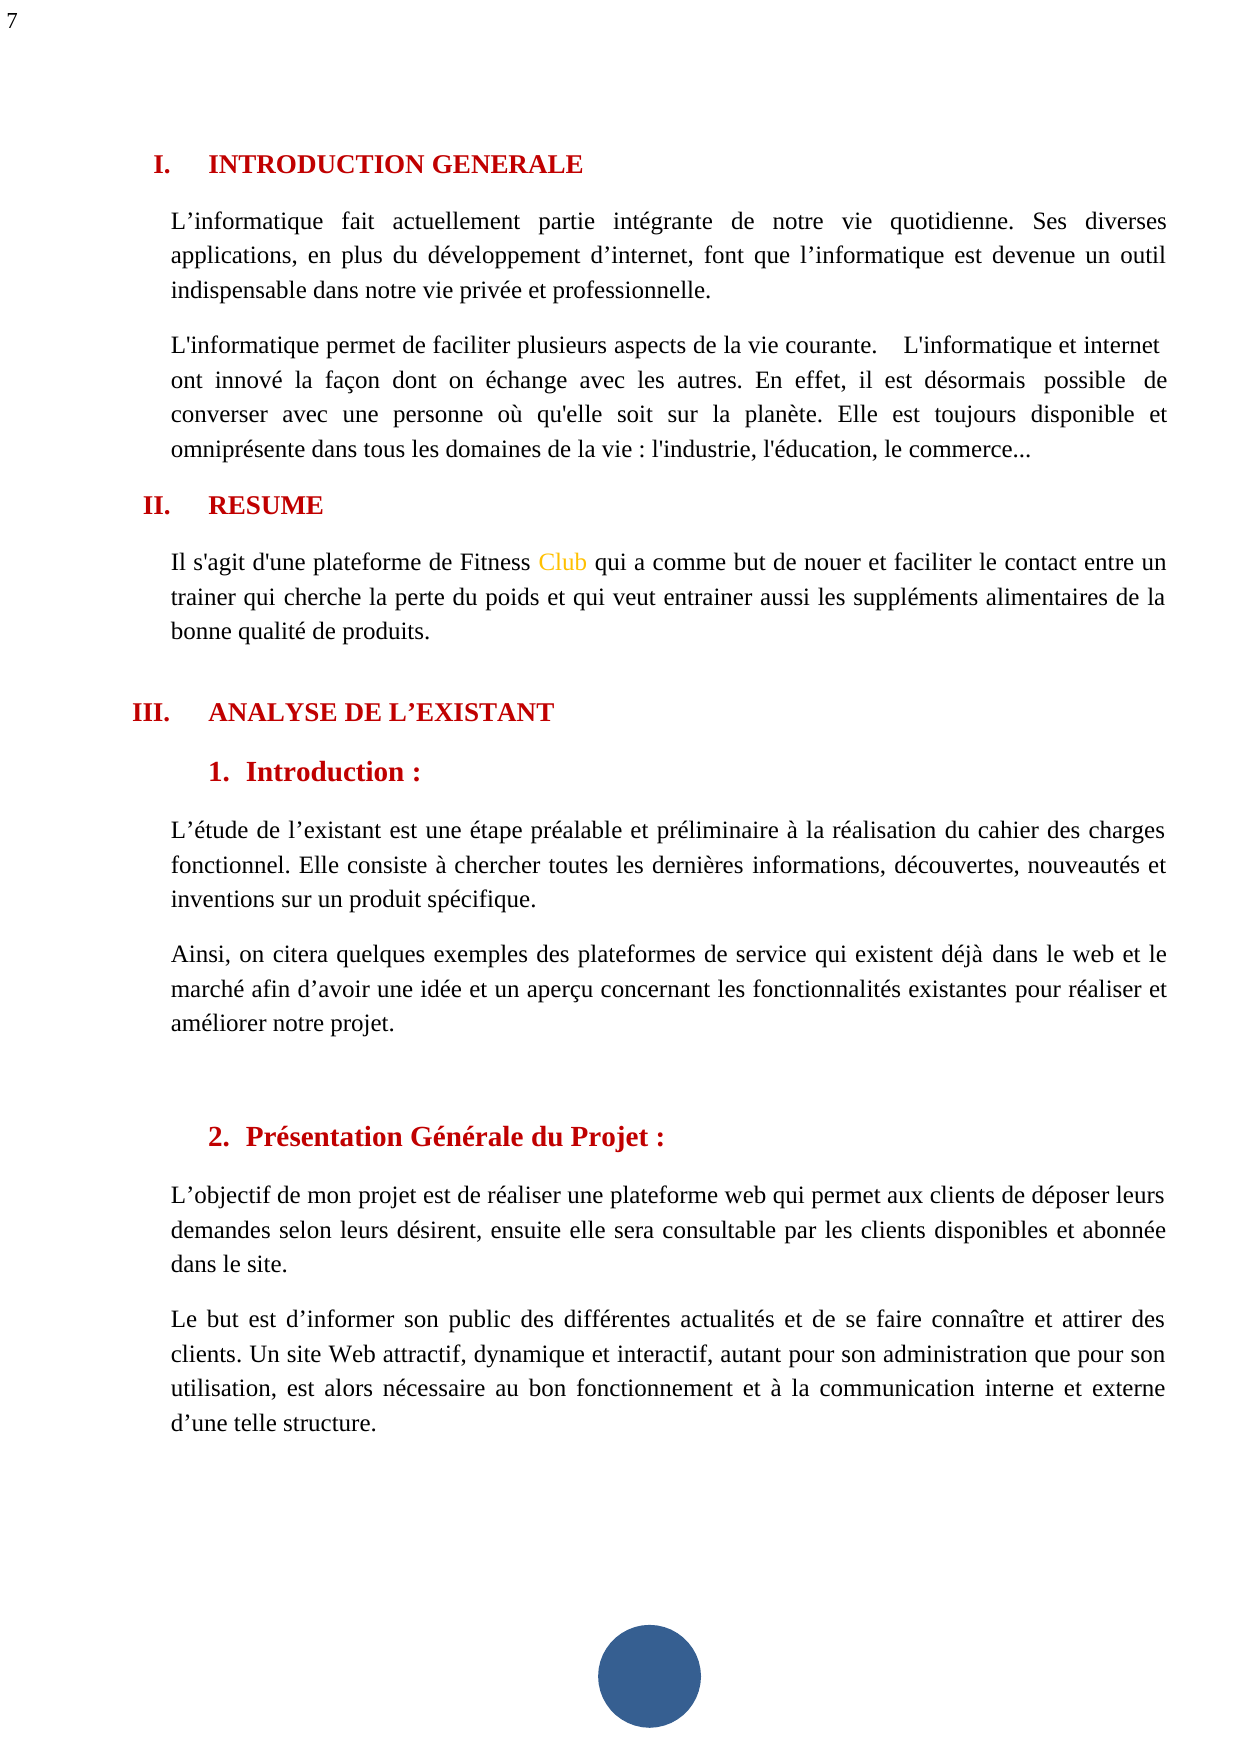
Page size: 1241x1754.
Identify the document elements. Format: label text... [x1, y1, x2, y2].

text Il s'agit d'une plateforme de Fitness Club qui a comme but de nouer et faciliter le contact entre un trainer qui cherche la perte du poids et qui veut entrainer aussi les suppléments alimentaires de la bonne qualité de produits. [171, 547, 1167, 645]
subtitle Présentation Générale du Projet : [208, 1119, 1240, 1153]
subtitle ANALYSE DE L’EXISTANT [132, 696, 1240, 727]
text Ainsi, on citera quelques exemples des plateformes de service qui existent déjà dans le web et le marché afin d’avoir une idée et un aperçu concernant les fonctionnalités existantes pour réaliser et améliorer notre projet. [171, 939, 1167, 1037]
subtitle INTRODUCTION GENERALE [153, 148, 1240, 179]
list Introduction : [208, 754, 1240, 788]
subtitle RESUME [143, 489, 1240, 521]
text L’informatique fait actuellement partie intégrante de notre vie quotidienne. Ses diverses applications, en plus du développement d’internet, font que l’informatique est devenue un outil indispensable dans notre vie privée et professionnelle. [171, 206, 1167, 304]
text L’objectif de mon projet est de réaliser une plateforme web qui permet aux clients de déposer leurs demandes selon leurs désirent, ensuite elle sera consultable par les clients disponibles et abonnée dans le site. [171, 1180, 1167, 1278]
text ont innové la façon dont on échange avec les autres. En effet, il est désormais possible de converser avec une personne où qu'elle soit sur la planète. Elle est toujours disponible et omniprésente dans tous les domaines de la vie : l'industrie, l'éducation, le commerce... [171, 365, 1167, 463]
text L'informatique permet de faciliter plusieurs aspects de la vie courante. L'informatique et internet [171, 330, 1240, 359]
text Le but est d’informer son public des différentes actualités et de se faire connaître et attirer des clients. Un site Web attractif, dynamique et interactif, autant pour son administration que pour son utilisation, est alors nécessaire au bon fonctionnement et à la communication interne et externe d’une telle structure. [171, 1304, 1167, 1437]
text L’étude de l’existant est une étape préalable et préliminaire à la réalisation du cahier des charges fonctionnel. Elle consiste à chercher toutes les dernières informations, découvertes, nouveautés et inventions sur un produit spécifique. [171, 815, 1166, 913]
